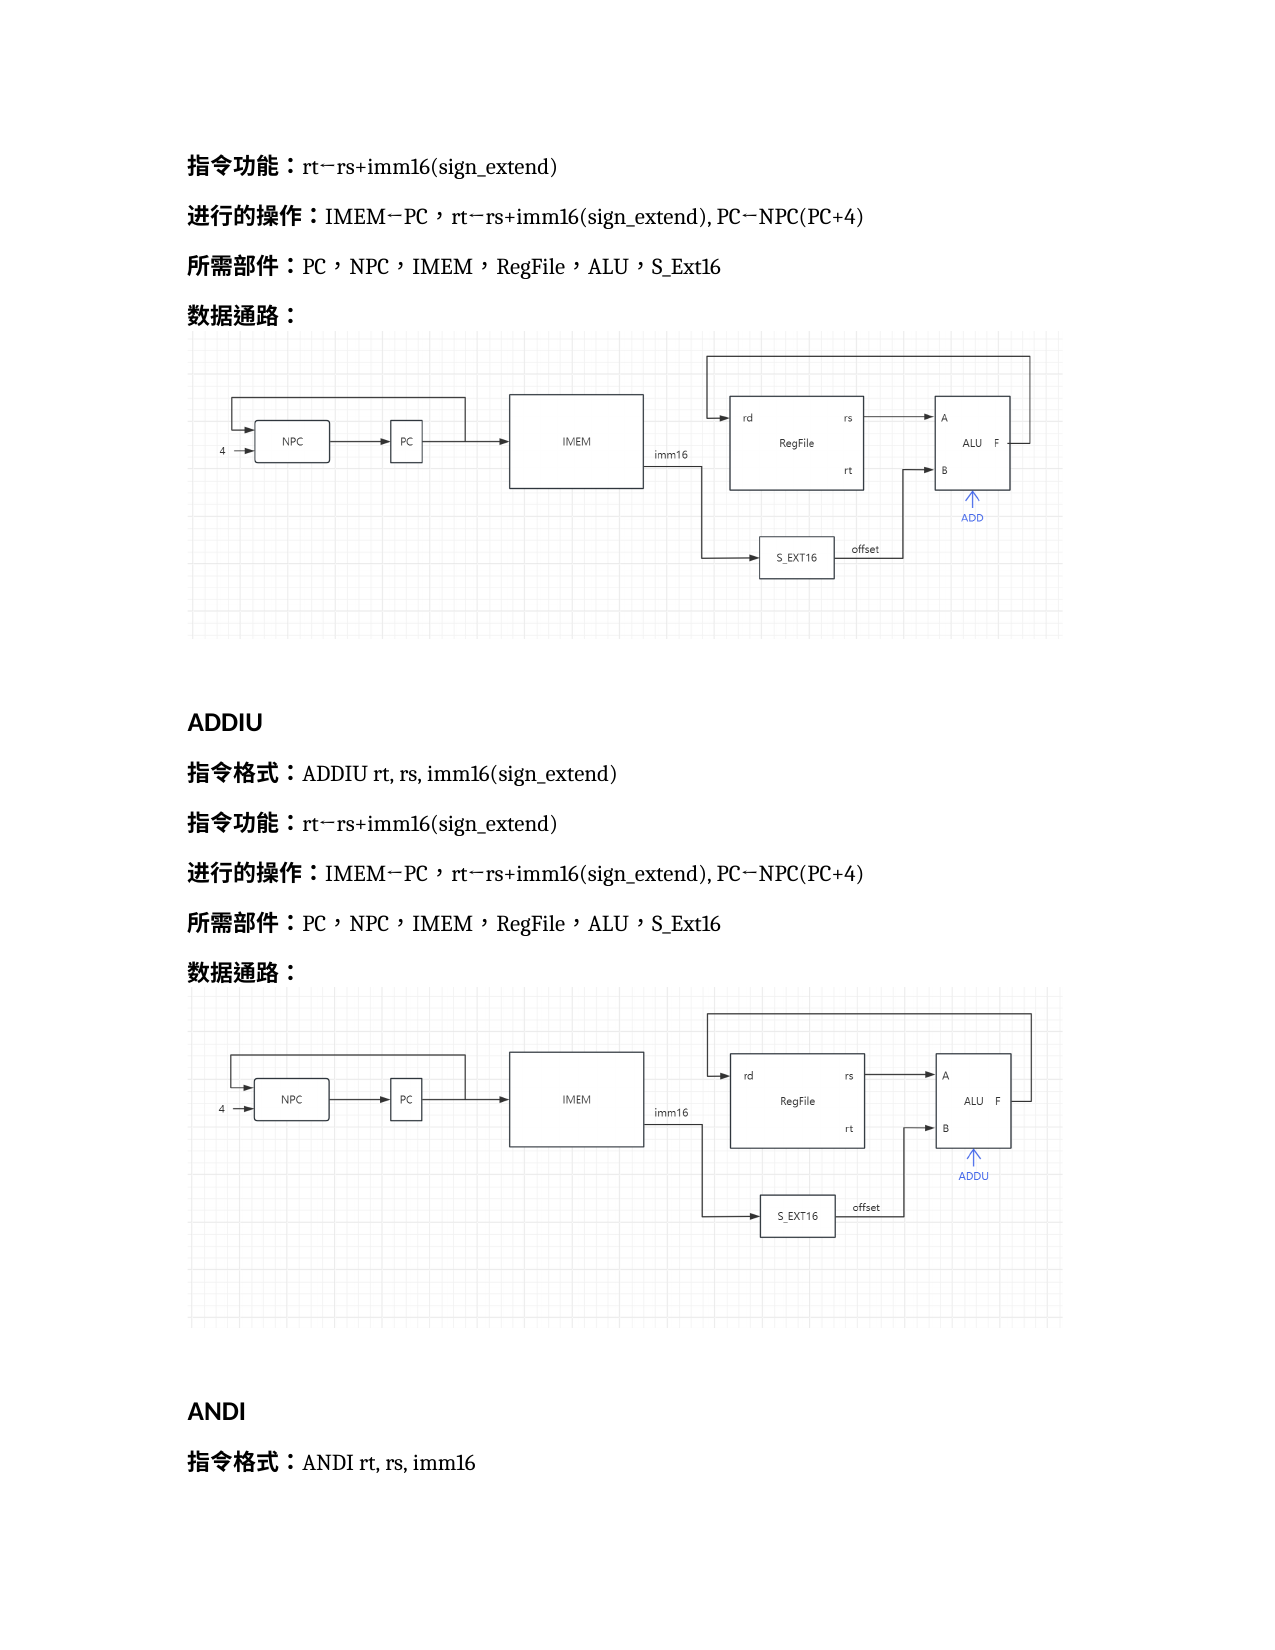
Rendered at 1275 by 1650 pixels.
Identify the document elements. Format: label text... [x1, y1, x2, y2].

text 进行的操作：IMEM←PC，rt←rs+imm16(sign_extend), PC←NPC(PC+4) [187, 856, 1087, 888]
text 进行的操作：IMEM←PC，rt←rs+imm16(sign_extend), PC←NPC(PC+4) [187, 200, 1087, 231]
picture [187, 331, 1063, 639]
text 指令功能：rt←rs+imm16(sign_extend) [187, 150, 1087, 181]
picture [187, 987, 1063, 1328]
text 所需部件：PC，NPC，IMEM，RegFile，ALU，S_Ext16 [187, 906, 1087, 938]
text 指令格式：ANDI rt, rs, imm16 [187, 1445, 1087, 1477]
subtitle ANDI [187, 1394, 1087, 1427]
subtitle ADDIU [187, 705, 1087, 738]
text 所需部件：PC，NPC，IMEM，RegFile，ALU，S_Ext16 [187, 250, 1087, 281]
text 指令功能：rt←rs+imm16(sign_extend) [187, 806, 1087, 838]
text 指令格式：ADDIU rt, rs, imm16(sign_extend) [187, 756, 1087, 788]
